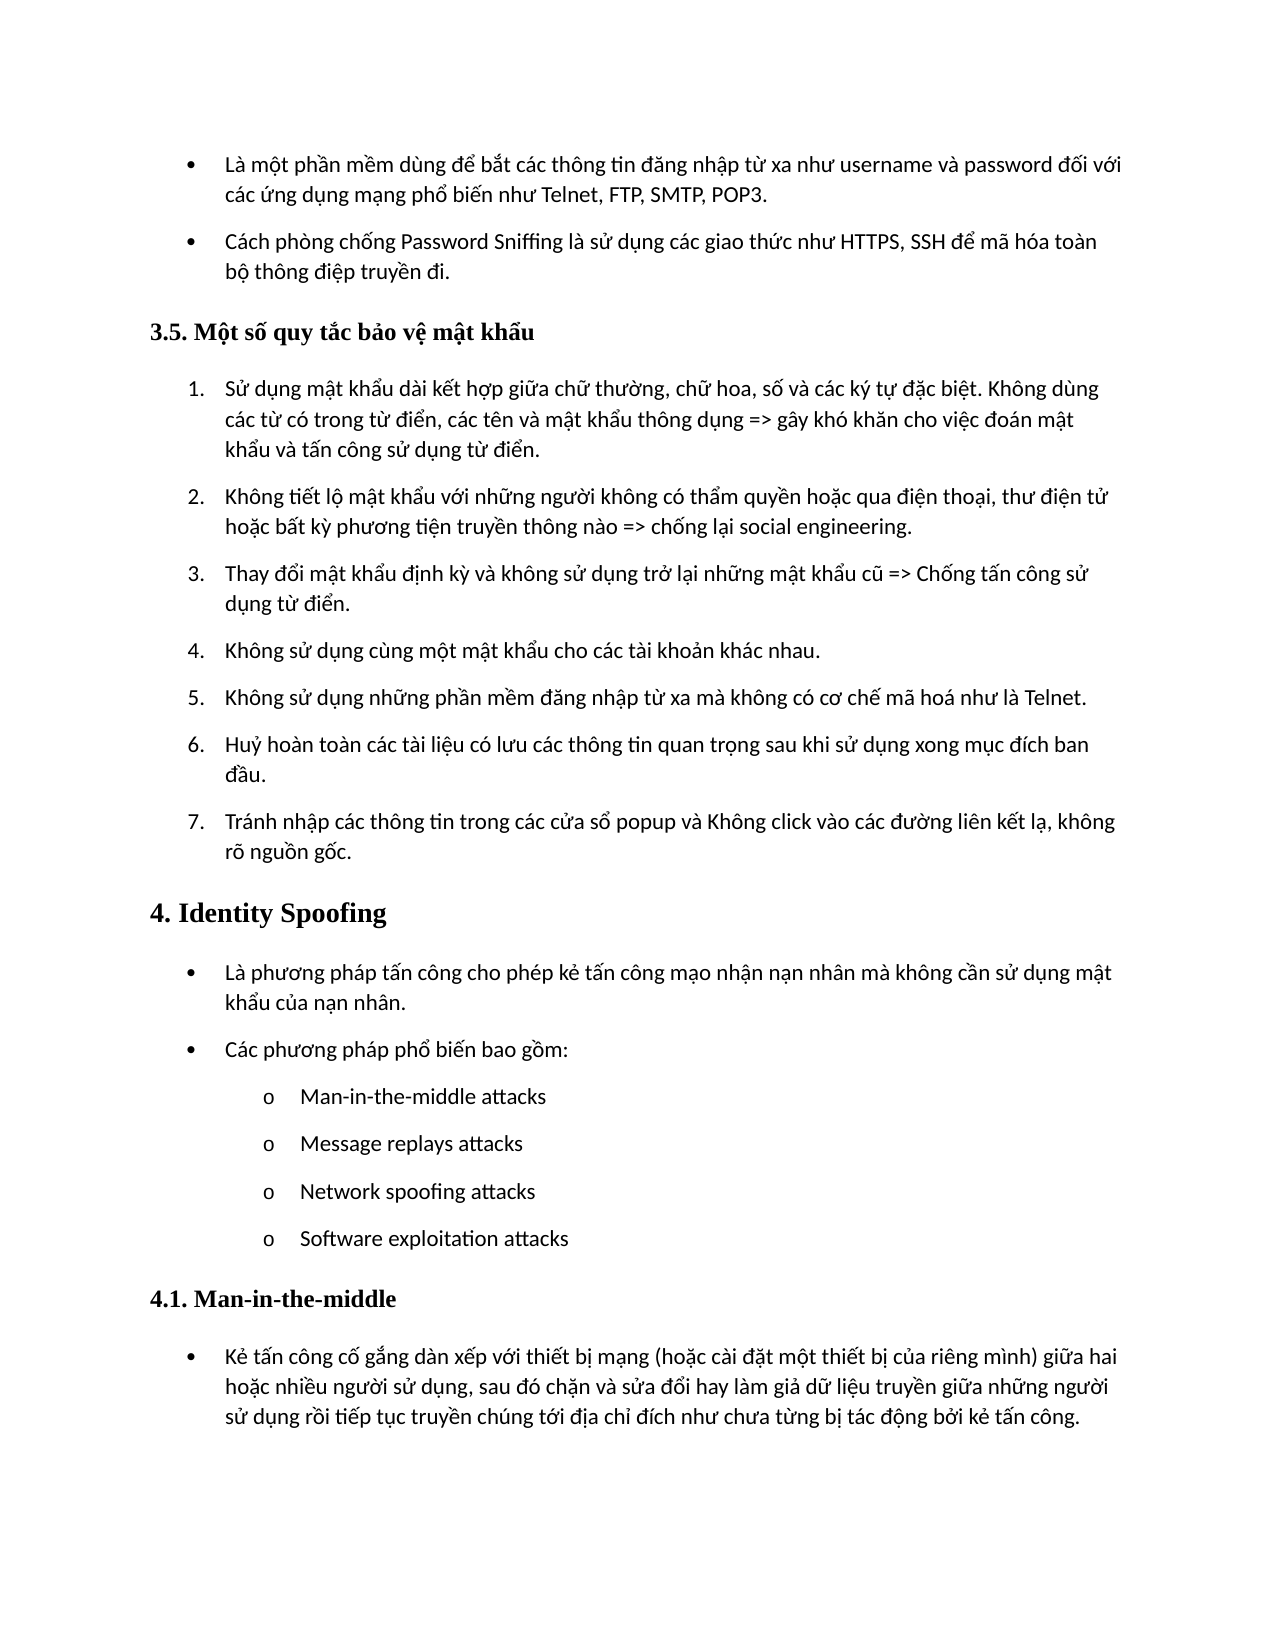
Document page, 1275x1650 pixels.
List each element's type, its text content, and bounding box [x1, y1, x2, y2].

list Network spoofing attacks [262, 1177, 1125, 1205]
subtitle 4. Identity Spoofing [150, 896, 1125, 929]
list Tránh nhập các thông tin trong các cửa sổ popup và Không click vào các đường liên kết lạ, không rõ nguồn gốc. [187, 807, 1125, 865]
list Huỷ hoàn toàn các tài liệu có lưu các thông tin quan trọng sau khi sử dụng xong mục đích ban đầu. [187, 730, 1125, 788]
list Software exploitation attacks [262, 1224, 1125, 1253]
subtitle 3.5. Một số quy tắc bảo vệ mật khẩu [150, 317, 1125, 345]
list Là phương pháp tấn công cho phép kẻ tấn công mạo nhận nạn nhân mà không cần sử dụng mật khẩu của nạn nhân. [187, 958, 1125, 1016]
list Các phương pháp phổ biến bao gồm: [187, 1035, 1125, 1063]
list Kẻ tấn công cố gắng dàn xếp với thiết bị mạng (hoặc cài đặt một thiết bị của riêng mình) giữa hai hoặc nhiều người sử dụng, sau đó chặn và sửa đổi hay làm giả dữ liệu truyền giữa những người sử dụng rồi tiếp tục truyền chúng tới địa chỉ đích như chưa từng bị tác động bởi kẻ tấn công. [187, 1342, 1125, 1430]
list Message replays attacks [262, 1129, 1125, 1158]
list Man-in-the-middle attacks [262, 1082, 1125, 1111]
list Sử dụng mật khẩu dài kết hợp giữa chữ thường, chữ hoa, số và các ký tự đặc biệt. Không dùng các từ có trong từ điển, các tên và mật khẩu thông dụng => gây khó khăn cho việc đoán mật khẩu và tấn công sử dụng từ điển. [187, 374, 1125, 463]
list Không sử dụng những phần mềm đăng nhập từ xa mà không có cơ chế mã hoá như là Telnet. [187, 683, 1125, 711]
list Không sử dụng cùng một mật khẩu cho các tài khoản khác nhau. [187, 636, 1125, 664]
subtitle 4.1. Man-in-the-middle [150, 1284, 1125, 1313]
list Là một phần mềm dùng để bắt các thông tin đăng nhập từ xa như username và password đối với các ứng dụng mạng phổ biến như Telnet, FTP, SMTP, POP3. [187, 150, 1125, 208]
list Thay đổi mật khẩu định kỳ và không sử dụng trở lại những mật khẩu cũ => Chống tấn công sử dụng từ điển. [187, 559, 1125, 617]
list Không tiết lộ mật khẩu với những người không có thẩm quyền hoặc qua điện thoại, thư điện tử hoặc bất kỳ phương tiện truyền thông nào => chống lại social engineering. [187, 482, 1125, 540]
list Cách phòng chống Password Sniffing là sử dụng các giao thức như HTTPS, SSH để mã hóa toàn bộ thông điệp truyền đi. [187, 227, 1125, 285]
